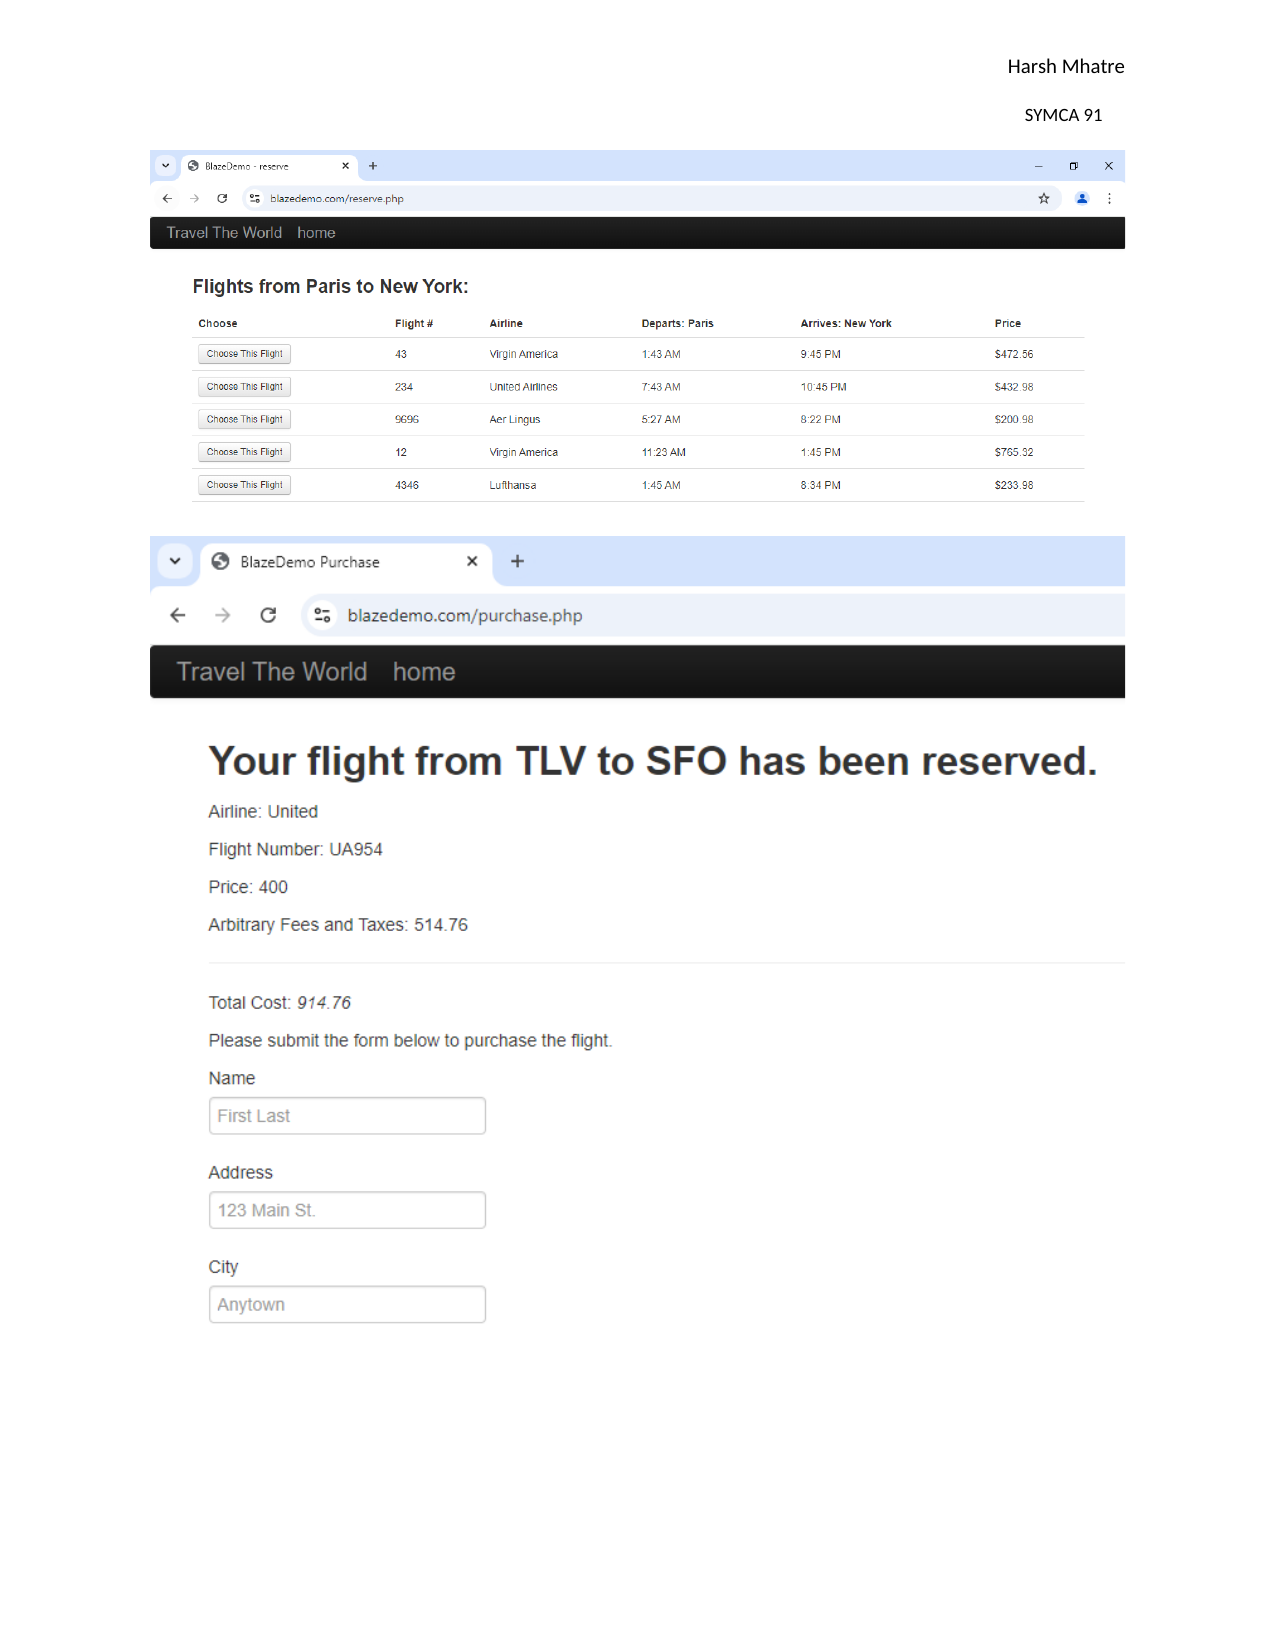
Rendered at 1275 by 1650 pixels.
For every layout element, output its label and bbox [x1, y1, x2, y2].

picture [150, 536, 1125, 1341]
picture [150, 150, 1125, 512]
